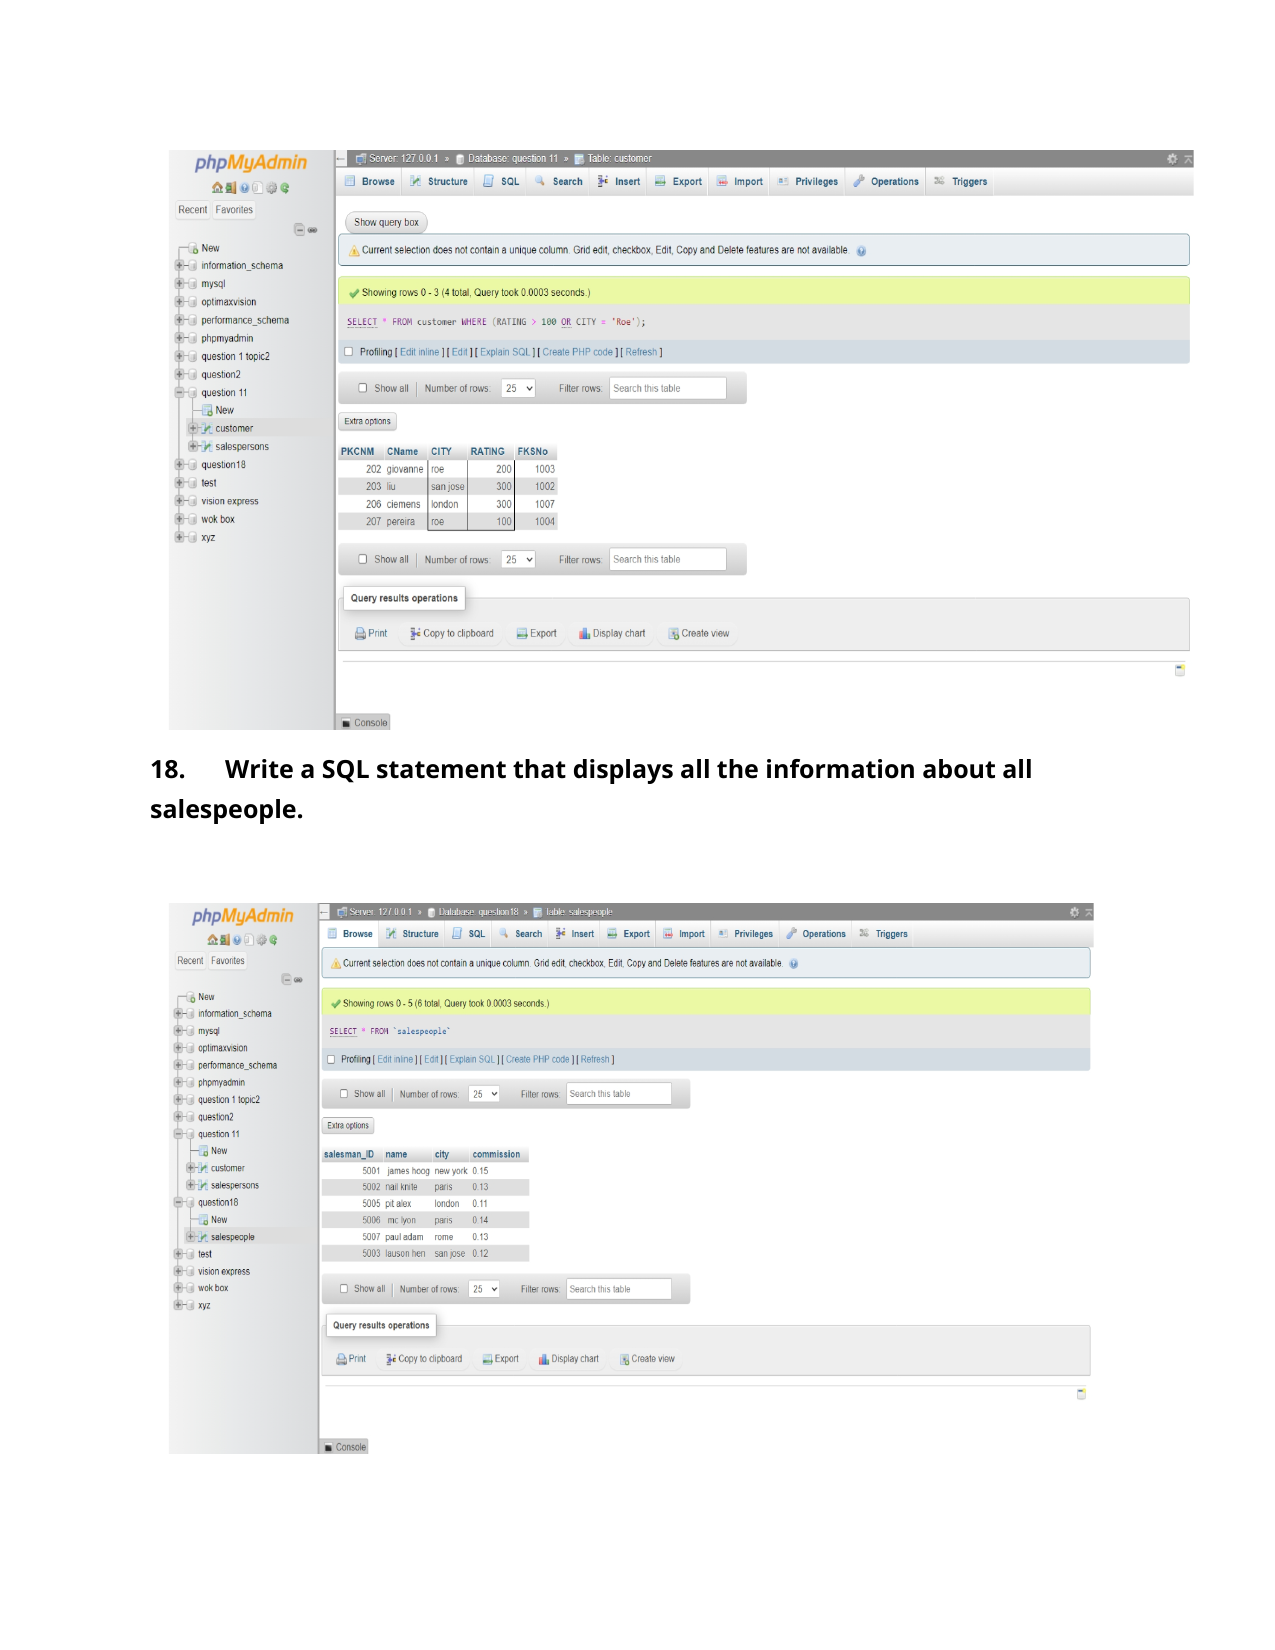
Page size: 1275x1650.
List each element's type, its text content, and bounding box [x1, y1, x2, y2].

text 18. Write a SQL statement that displays all the information about all salespeople. [150, 752, 1125, 825]
